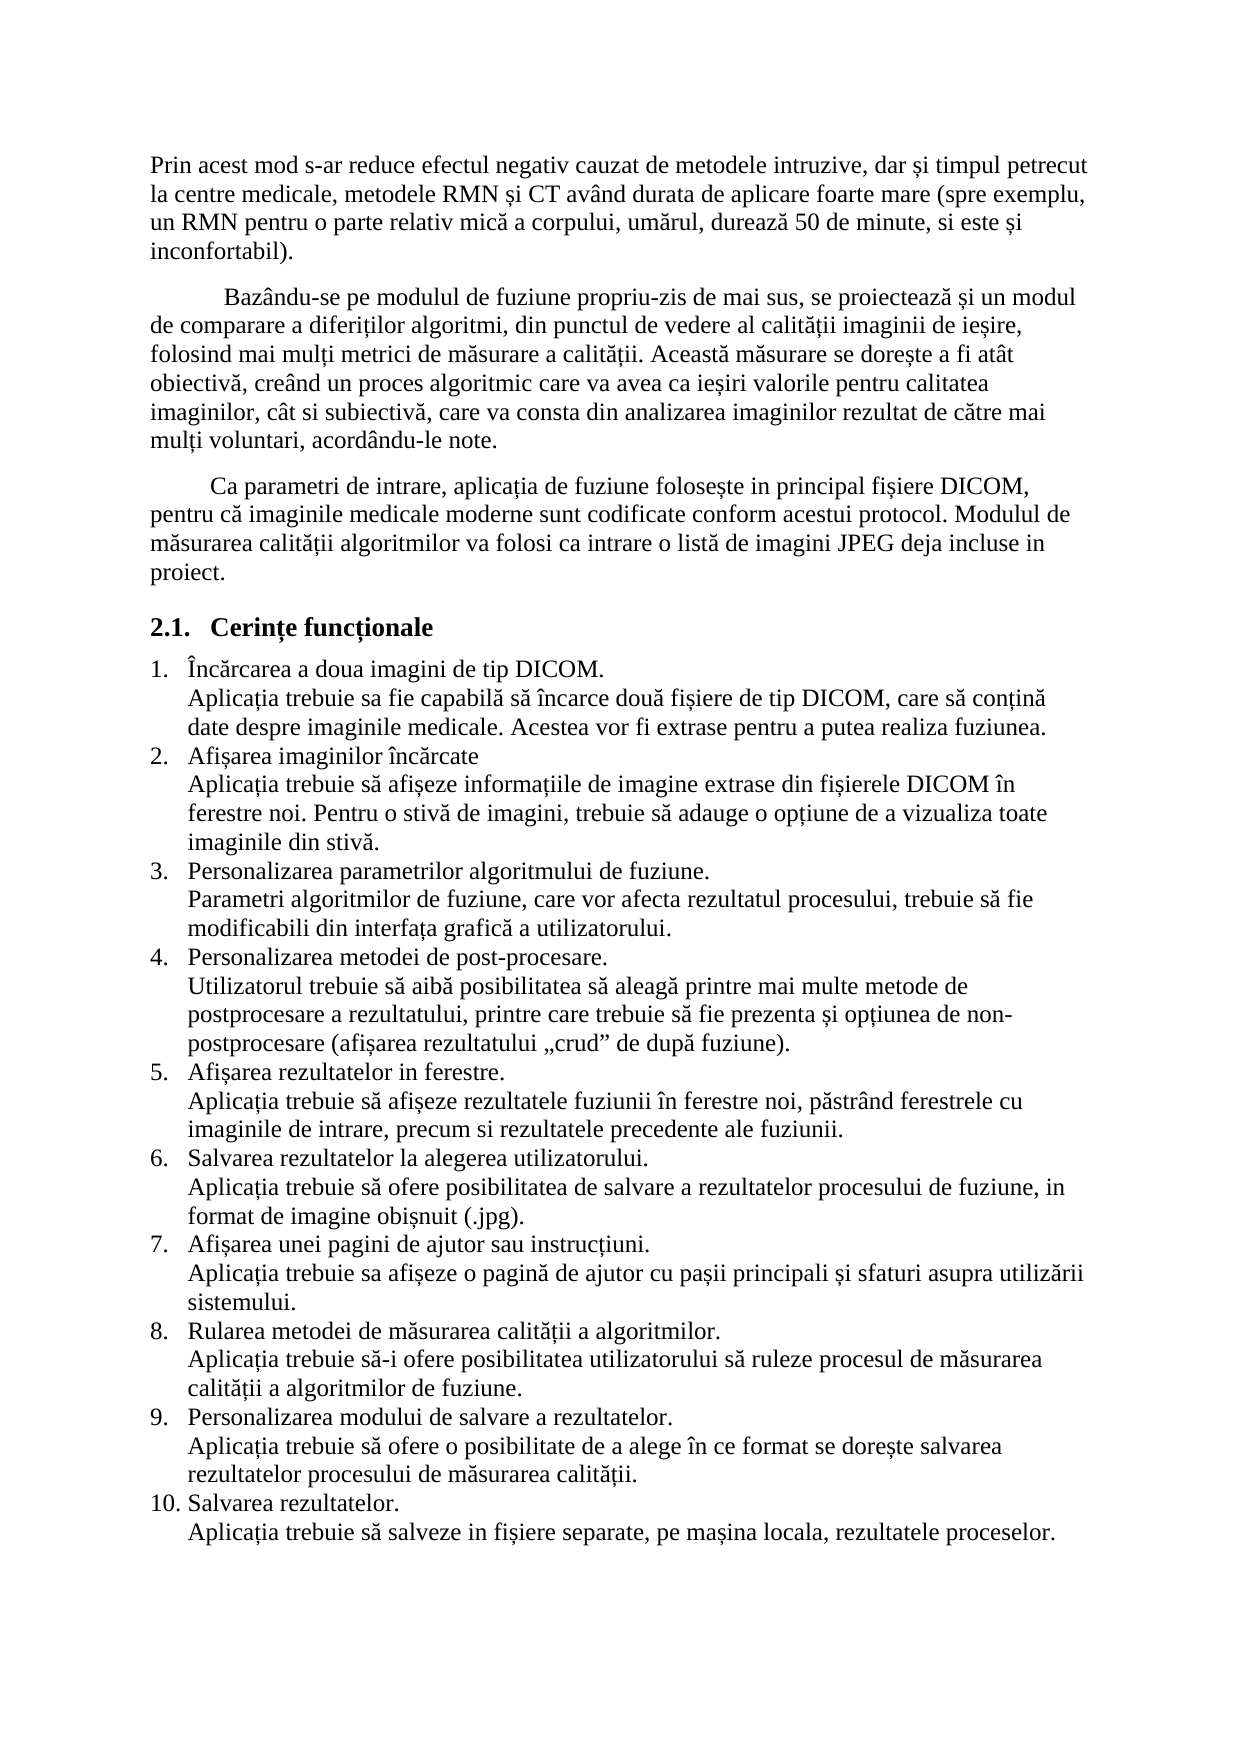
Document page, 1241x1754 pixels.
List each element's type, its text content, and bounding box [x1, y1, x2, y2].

list Afișarea unei pagini de ajutor sau instrucțiuni. [150, 1229, 1090, 1258]
list Salvarea rezultatelor la alegerea utilizatorului. [150, 1143, 1090, 1172]
text Ca parametri de intrare, aplicația de fuziune folosește in principal fișiere DICOM, pentru că imaginile medicale moderne sunt codificate conform acestui protocol. Modulul de măsurarea calității algoritmilor va folosi ca intrare o listă de imagini JPEG deja incluse in proiect. [150, 471, 1090, 586]
list Încărcarea a doua imagini de tip DICOM. [150, 654, 1090, 683]
list Personalizarea modului de salvare a rezultatelor. [150, 1402, 1090, 1431]
list Aplicația trebuie sa afișeze o pagină de ajutor cu pașii principali și sfaturi asupra utilizării sistemului. [187, 1258, 1090, 1316]
list Salvarea rezultatelor. [150, 1488, 1090, 1517]
text Bazându-se pe modulul de fuziune propriu-zis de mai sus, se proiectează și un modul de comparare a diferiților algoritmi, din punctul de vedere al calității imaginii de ieșire, folosind mai mulți metrici de măsurare a calității. Această măsurare se dorește a fi atât obiectivă, creând un proces algoritmic care va avea ca ieșiri valorile pentru calitatea imaginilor, cât si subiectivă, care va consta din analizarea imaginilor rezultat de către mai mulți voluntari, acordându-le note. [150, 282, 1090, 454]
list Utilizatorul trebuie să aibă posibilitatea să aleagă printre mai multe metode de postprocesare a rezultatului, printre care trebuie să fie prezenta și opțiunea de non-postprocesare (afișarea rezultatului „crud” de după fuziune). [187, 971, 1090, 1057]
list Aplicația trebuie sa fie capabilă să încarce două fișiere de tip DICOM, care să conțină date despre imaginile medicale. Acestea vor fi extrase pentru a putea realiza fuziunea. [187, 683, 1090, 741]
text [150, 150, 1090, 265]
list Aplicația trebuie să afișeze informațiile de imagine extrase din fișierele DICOM în ferestre noi. Pentru o stivă de imagini, trebuie să adauge o opțiune de a vizualiza toate imaginile din stivă. [187, 769, 1090, 856]
list Aplicația trebuie să ofere o posibilitate de a alege în ce format se dorește salvarea rezultatelor procesului de măsurarea calității. [187, 1431, 1090, 1488]
list Personalizarea parametrilor algoritmului de fuziune. [150, 856, 1090, 884]
list Aplicația trebuie să salveze in fișiere separate, pe mașina locala, rezultatele proceselor. [187, 1517, 1090, 1546]
list Aplicația trebuie să-i ofere posibilitatea utilizatorului să ruleze procesul de măsurarea calității a algoritmilor de fuziune. [187, 1344, 1090, 1402]
subtitle Cerințe funcționale [150, 611, 1090, 642]
list Rularea metodei de măsurarea calității a algoritmilor. [150, 1316, 1090, 1344]
list Afișarea imaginilor încărcate [150, 741, 1090, 769]
list Afișarea rezultatelor in ferestre. [150, 1057, 1090, 1086]
list Aplicația trebuie să afișeze rezultatele fuziunii în ferestre noi, păstrând ferestrele cu imaginile de intrare, precum si rezultatele precedente ale fuziunii. [187, 1086, 1090, 1143]
list Aplicația trebuie să ofere posibilitatea de salvare a rezultatelor procesului de fuziune, in format de imagine obișnuit (.jpg). [187, 1172, 1090, 1229]
list Parametri algoritmilor de fuziune, care vor afecta rezultatul procesului, trebuie să fie modificabili din interfața grafică a utilizatorului. [187, 884, 1090, 942]
list Personalizarea metodei de post-procesare. [150, 942, 1090, 971]
